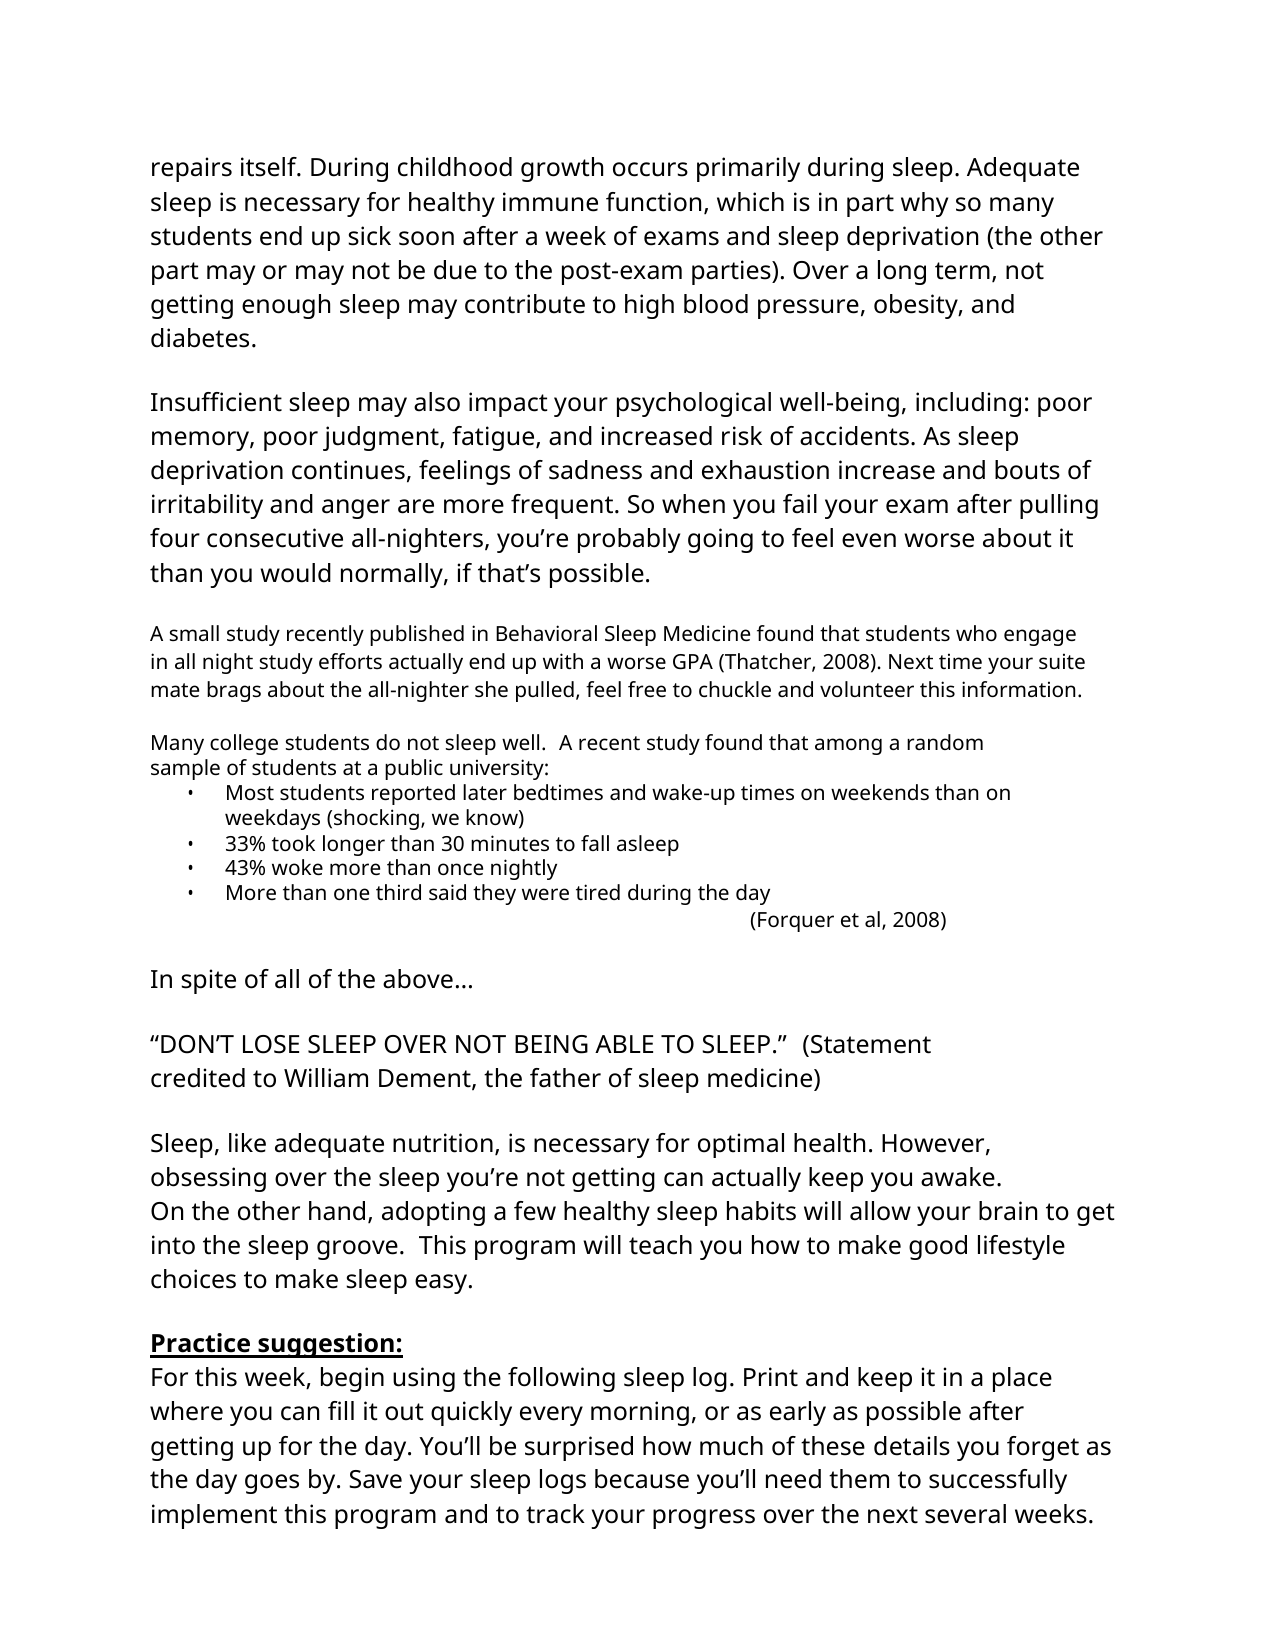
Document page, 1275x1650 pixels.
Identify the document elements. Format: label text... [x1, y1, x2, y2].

text Sleep, like adequate nutrition, is necessary for optimal health. However, obsessing over the sleep you’re not getting can actually keep you awake. [150, 1125, 1081, 1193]
text Insufficient sleep may also impact your psychological well-being, including: poor memory, poor judgment, fatigue, and increased risk of accidents. As sleep deprivation continues, feelings of sadness and exhaustion increase and bouts of irritability and anger are more frequent. So when you fail your exam after pulling four consecutive all-nighters, you’re probably going to feel even worse about it than you would normally, if that’s possible. [150, 385, 1127, 589]
text • More than one third said they were tired during the day [187, 883, 1133, 909]
text “DON’T LOSE SLEEP OVER NOT BEING ABLE TO SLEEP.” (Statement credited to William Dement, the father of sleep medicine) [150, 1027, 1025, 1095]
text • 33% took longer than 30 minutes to fall asleep [187, 831, 1133, 858]
text • Most students reported later bedtimes and wake-up times on weekends than on weekdays (shocking, we know) [187, 781, 1072, 831]
text In spite of all of the above… [150, 962, 1133, 996]
text On the other hand, adopting a few healthy sleep habits will allow your brain to get into the sleep groove. This program will teach you how to make good lifestyle choices to make sleep easy. [150, 1193, 1123, 1296]
text • 43% woke more than once nightly [187, 858, 1133, 883]
text Many college students do not sleep well. A recent study found that among a random sample of students at a public university: [150, 730, 1050, 780]
text For this week, begin using the following sleep log. Print and keep it in a place where you can fill it out quickly every morning, or as early as possible after getting up for the day. You’ll be surprised how much of these details you forget as the day goes by. Save your sleep logs because you’ll need them to successfully implement this program and to track your progress over the next several weeks. [150, 1360, 1115, 1530]
text A small study recently published in Behavioral Sleep Medicine found that students who engage in all night study efforts actually end up with a worse GPA (Thatcher, 2008). Next time your suite mate brags about the all-nighter she pulled, feel free to chuckle and volunteer this information. [150, 619, 1099, 704]
text repairs itself. During childhood growth occurs primarily during sleep. Adequate sleep is necessary for healthy immune function, which is in part why so many students end up sick soon after a week of exams and sleep deprivation (the other part may or may not be due to the post-exam parties). Over a long term, not getting enough sleep may contribute to high blood pressure, obesity, and diabetes. [150, 150, 1114, 354]
text (Forquer et al, 2008) [750, 909, 1133, 932]
text Practice suggestion: [150, 1326, 1133, 1360]
